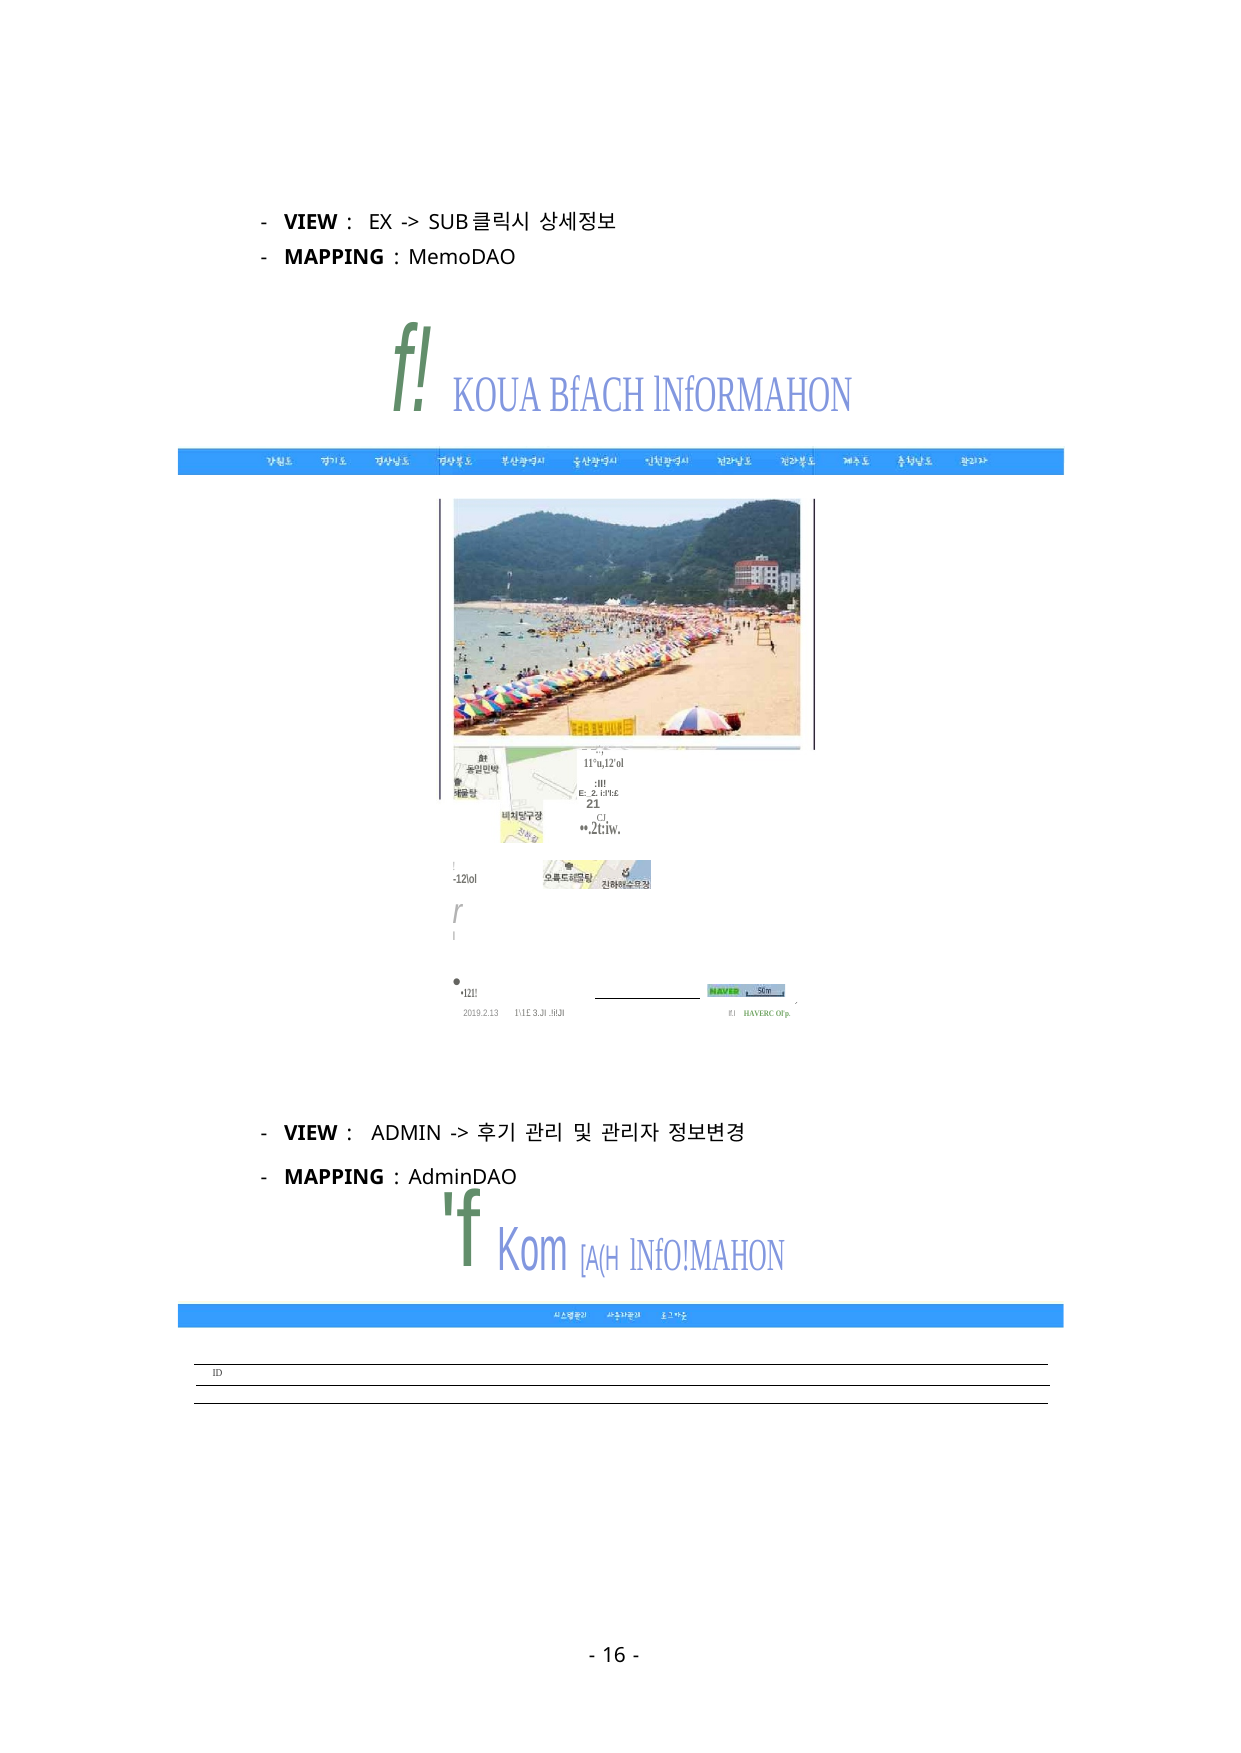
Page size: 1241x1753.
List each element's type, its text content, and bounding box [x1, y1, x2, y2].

picture [177, 1301, 1064, 1328]
text ID [212, 1364, 1165, 1379]
list MAPPING : MemoDAO [260, 242, 1165, 271]
list MAPPING : AdminDAO [260, 1162, 1165, 1191]
text Kom [A(H lNfO!MAHON [394, 1212, 888, 1284]
list VIEW : EX -> SUB클릭시 상세정보 [260, 206, 1165, 236]
picture [707, 984, 786, 997]
picture [177, 446, 1065, 475]
picture [542, 860, 651, 889]
picture [436, 498, 816, 843]
list VIEW : ADMIN -> 후기 관리 및 관리자 정보변경 [260, 1117, 1165, 1147]
text f! KOUA BfACH lNfORMAHON [112, 296, 1131, 437]
